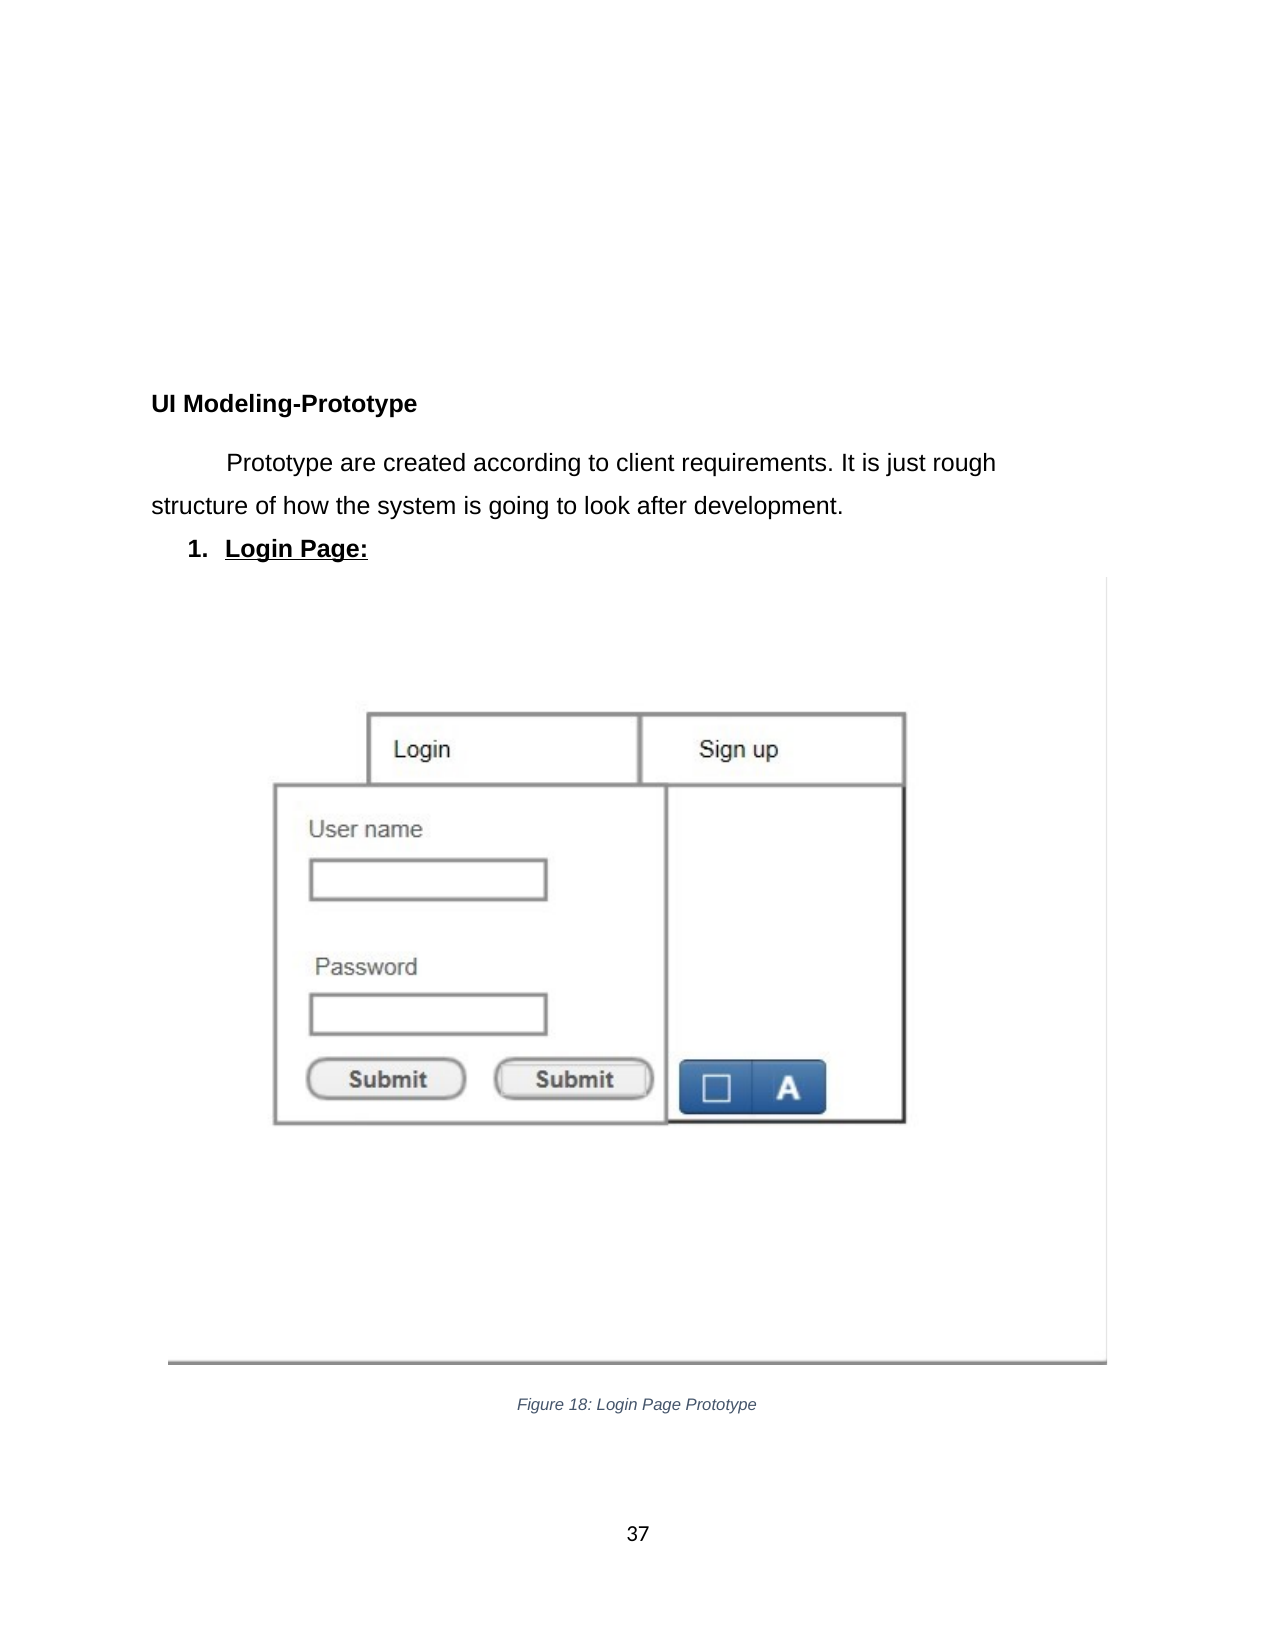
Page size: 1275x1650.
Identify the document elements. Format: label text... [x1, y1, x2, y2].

text Figure 18: Login Page Prototype [150, 1395, 1125, 1414]
picture [168, 577, 1108, 1365]
text UI Modeling-Prototype [151, 389, 1076, 418]
list Login Page: [187, 534, 1125, 563]
text Prototype are created according to client requirements. It is just rough structure of how the system is going to look after development. [151, 448, 1021, 519]
